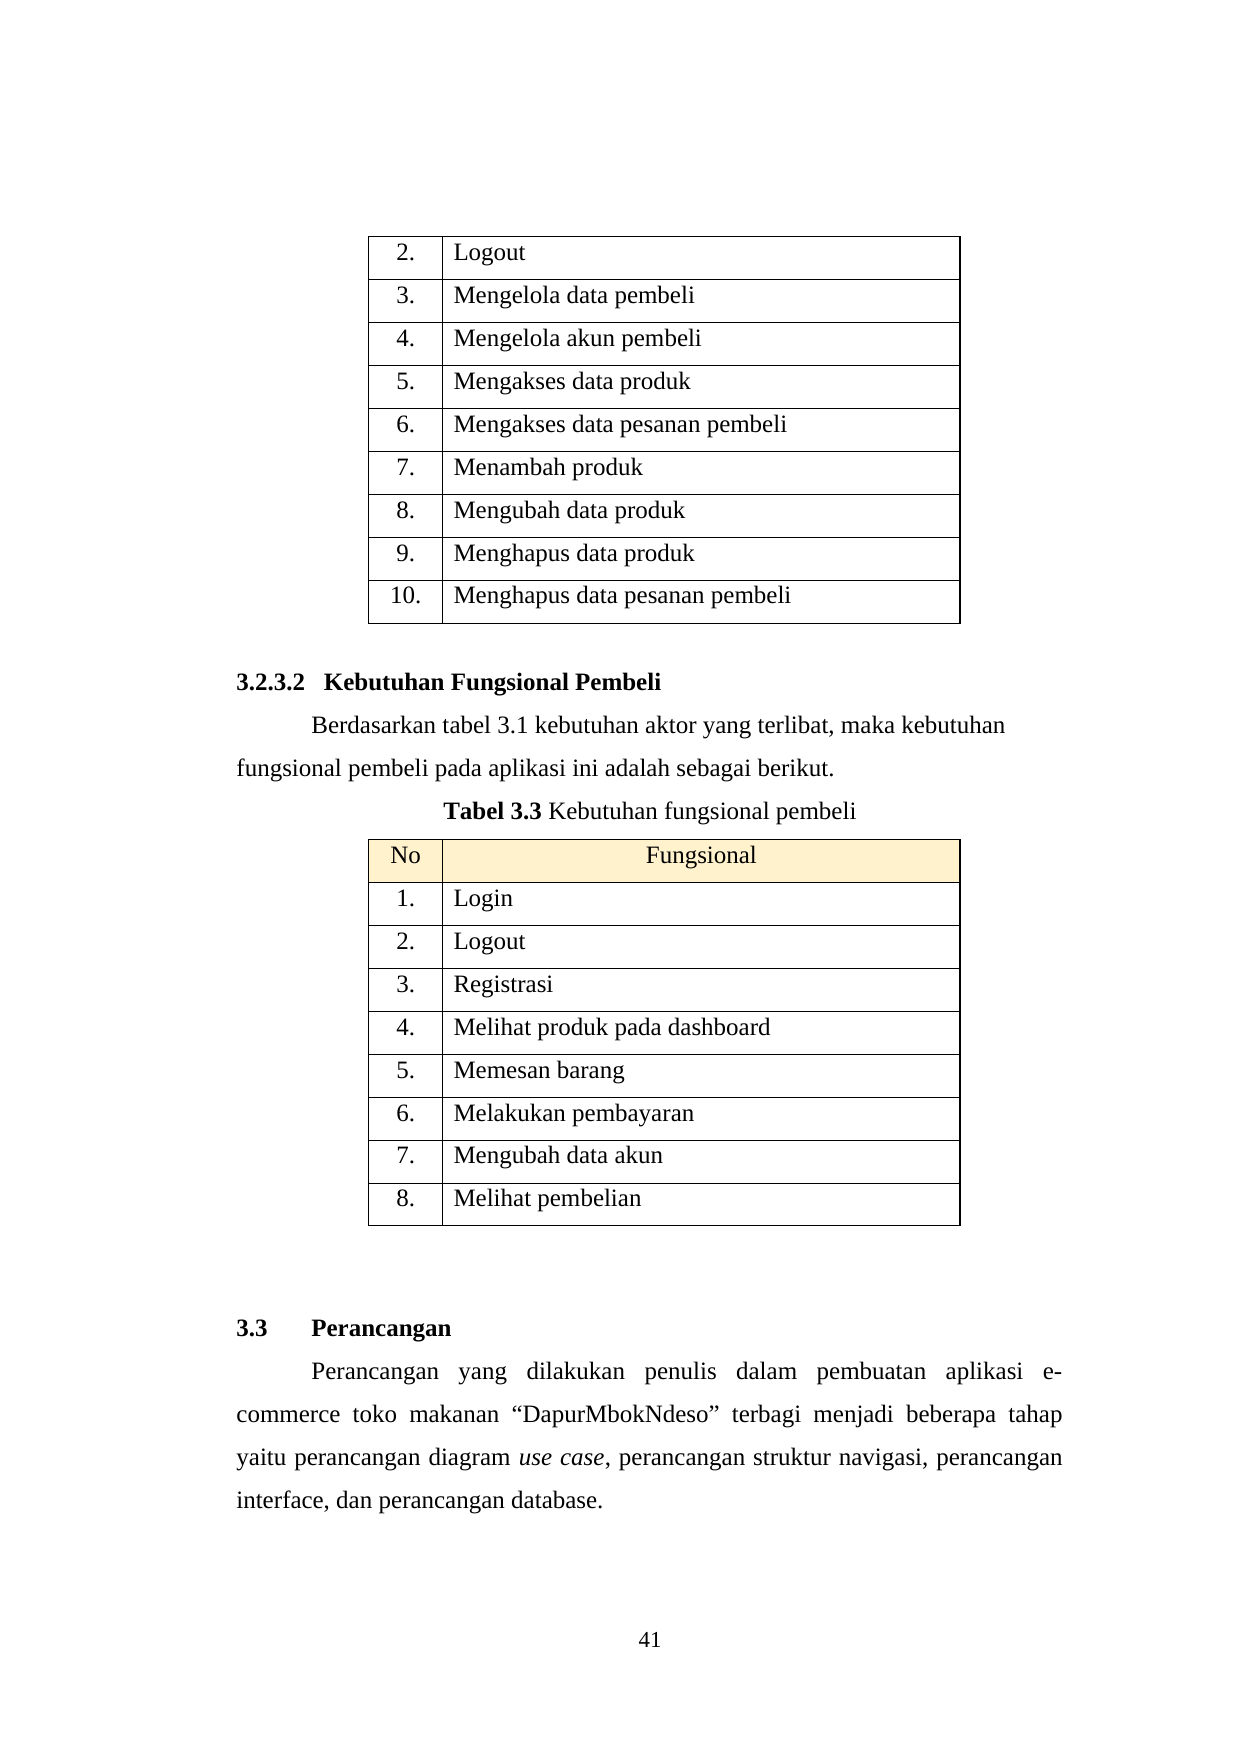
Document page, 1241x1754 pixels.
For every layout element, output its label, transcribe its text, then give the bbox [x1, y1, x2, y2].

table_cell Mengakses data pesanan pembeli [443, 409, 959, 451]
table_cell 2. [369, 926, 442, 968]
table_cell Mengelola data pembeli [443, 280, 959, 322]
table_cell 6. [369, 1098, 442, 1139]
table_cell Logout [443, 926, 959, 968]
table_cell 2. [369, 237, 442, 279]
table_header No [369, 840, 442, 882]
table_cell 4. [369, 323, 442, 365]
table_cell 9. [369, 538, 442, 579]
table_cell Mengakses data produk [443, 366, 959, 408]
table_cell 7. [369, 1141, 442, 1182]
table_cell 10. [369, 581, 442, 622]
text 3.3 Perancangan [236, 1313, 1063, 1341]
table_cell 3. [369, 280, 442, 322]
table_cell Login [443, 883, 959, 925]
table_cell Mengubah data produk [443, 495, 959, 537]
table_cell 6. [369, 409, 442, 451]
table_cell 4. [369, 1012, 442, 1054]
text Tabel 3.3 Kebutuhan fungsional pembeli [236, 796, 1063, 825]
table_cell 7. [369, 452, 442, 494]
table_cell 8. [369, 495, 442, 537]
text Berdasarkan tabel 3.1 kebutuhan aktor yang terlibat, maka kebutuhan fungsional pembeli pada aplikasi ini adalah sebagai berikut. [236, 710, 1063, 782]
table_cell Registrasi [443, 969, 959, 1011]
table_cell 3. [369, 969, 442, 1011]
table_cell Memesan barang [443, 1055, 959, 1097]
table_cell Mengelola akun pembeli [443, 323, 959, 365]
table_cell Logout [443, 237, 959, 279]
table_cell 5. [369, 366, 442, 408]
text Perancangan yang dilakukan penulis dalam pembuatan aplikasi e-commerce toko makanan “DapurMbokNdeso” terbagi menjadi beberapa tahap yaitu perancangan diagram use case, perancangan struktur navigasi, perancangan interface, dan perancangan database. [236, 1356, 1063, 1514]
text 3.2.3.2 Kebutuhan Fungsional Pembeli [236, 667, 1063, 695]
table_cell Melihat pembelian [443, 1184, 959, 1225]
table_cell Menambah produk [443, 452, 959, 494]
table_cell 8. [369, 1184, 442, 1225]
table_cell 5. [369, 1055, 442, 1097]
table_cell Menghapus data produk [443, 538, 959, 579]
table_cell Mengubah data akun [443, 1141, 959, 1182]
table_cell Melakukan pembayaran [443, 1098, 959, 1139]
table_cell Menghapus data pesanan pembeli [443, 581, 959, 622]
table_cell 1. [369, 883, 442, 925]
table_cell Melihat produk pada dashboard [443, 1012, 959, 1054]
table_header Fungsional [443, 840, 959, 882]
